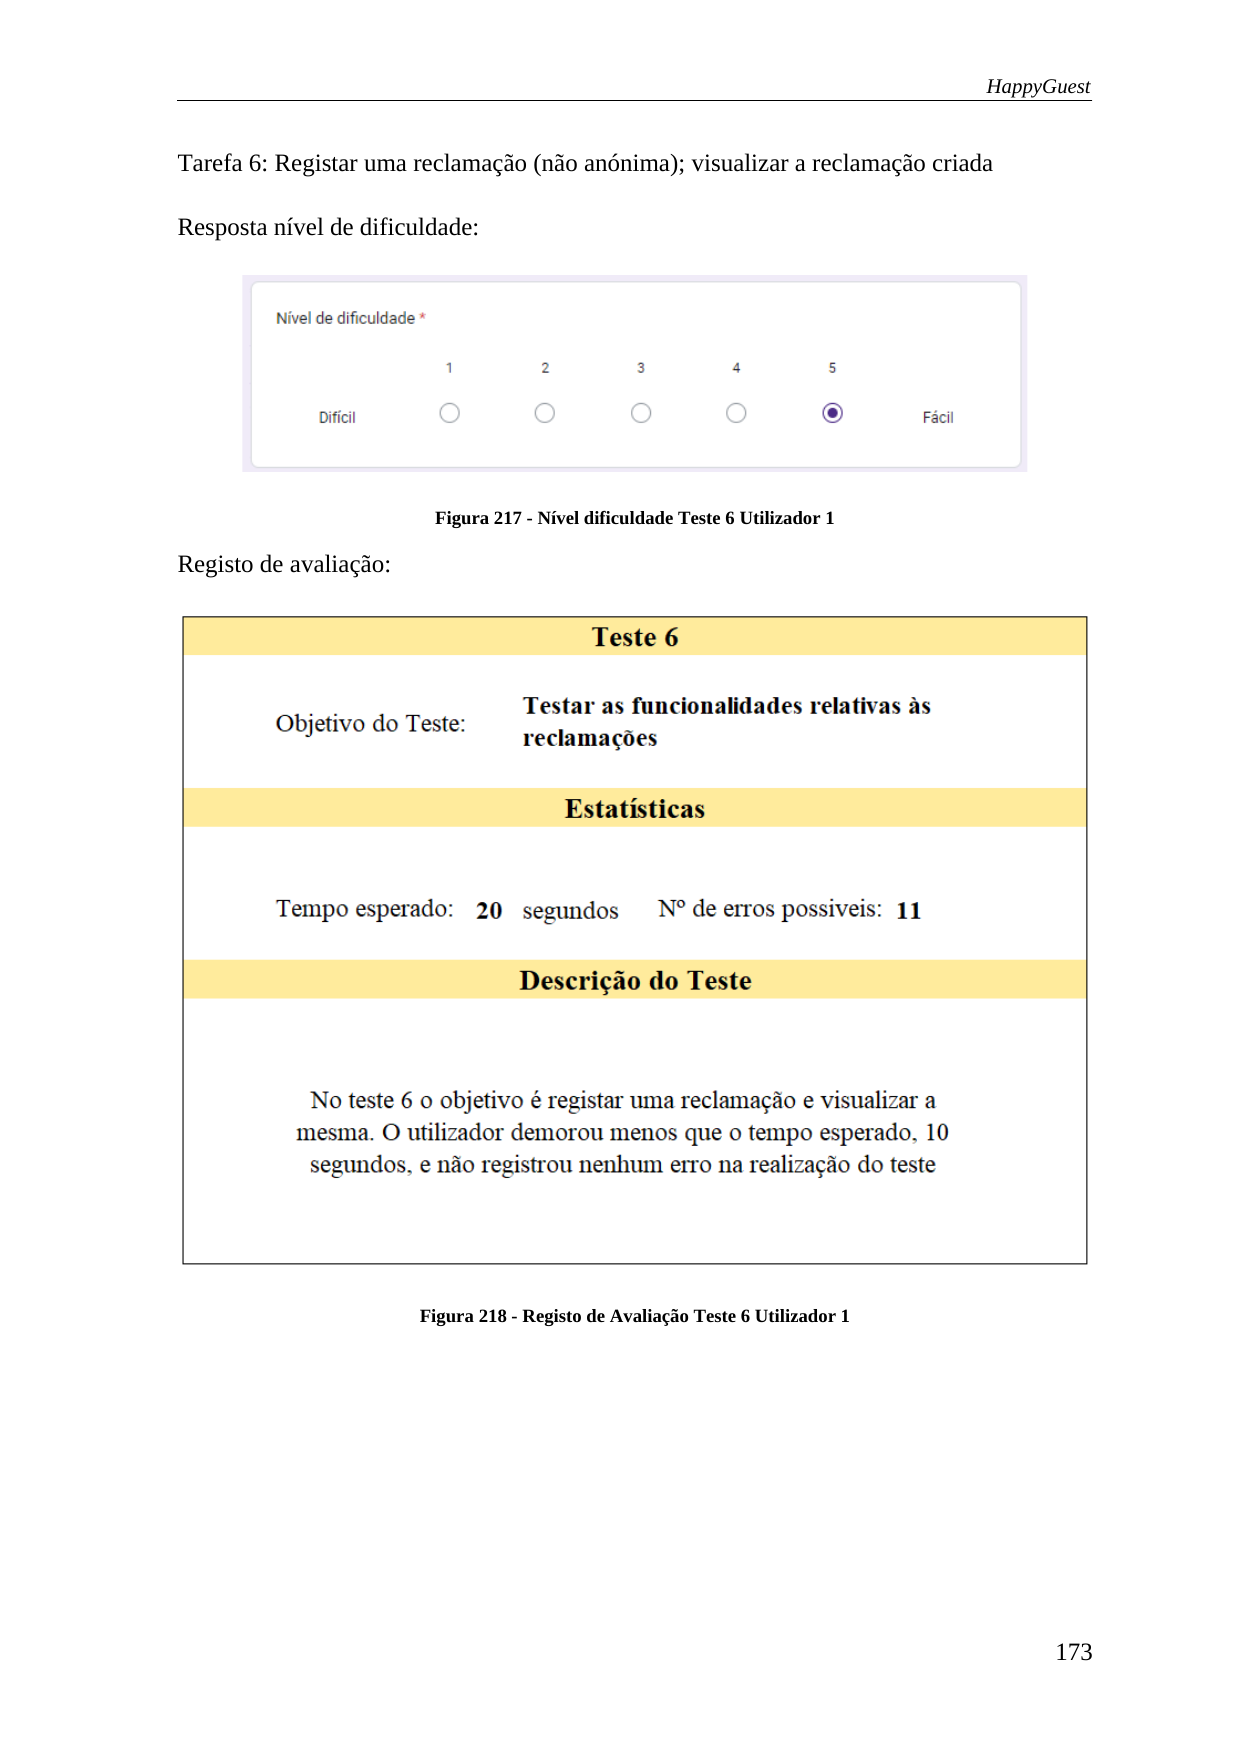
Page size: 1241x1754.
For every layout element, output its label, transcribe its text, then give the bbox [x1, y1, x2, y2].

text Tarefa 6: Registar uma reclamação (não anónima); visualizar a reclamação criada [177, 148, 1092, 176]
text Registo de avaliação: [177, 549, 1092, 578]
picture [242, 275, 1028, 472]
text Resposta nível de dificuldade: [177, 212, 1092, 240]
picture [177, 613, 1093, 1270]
text Figura 218 - Registo de Avaliação Teste 6 Utilizador 1 [177, 1305, 1092, 1327]
text Figura 217 - Nível dificuldade Teste 6 Utilizador 1 [177, 507, 1092, 529]
